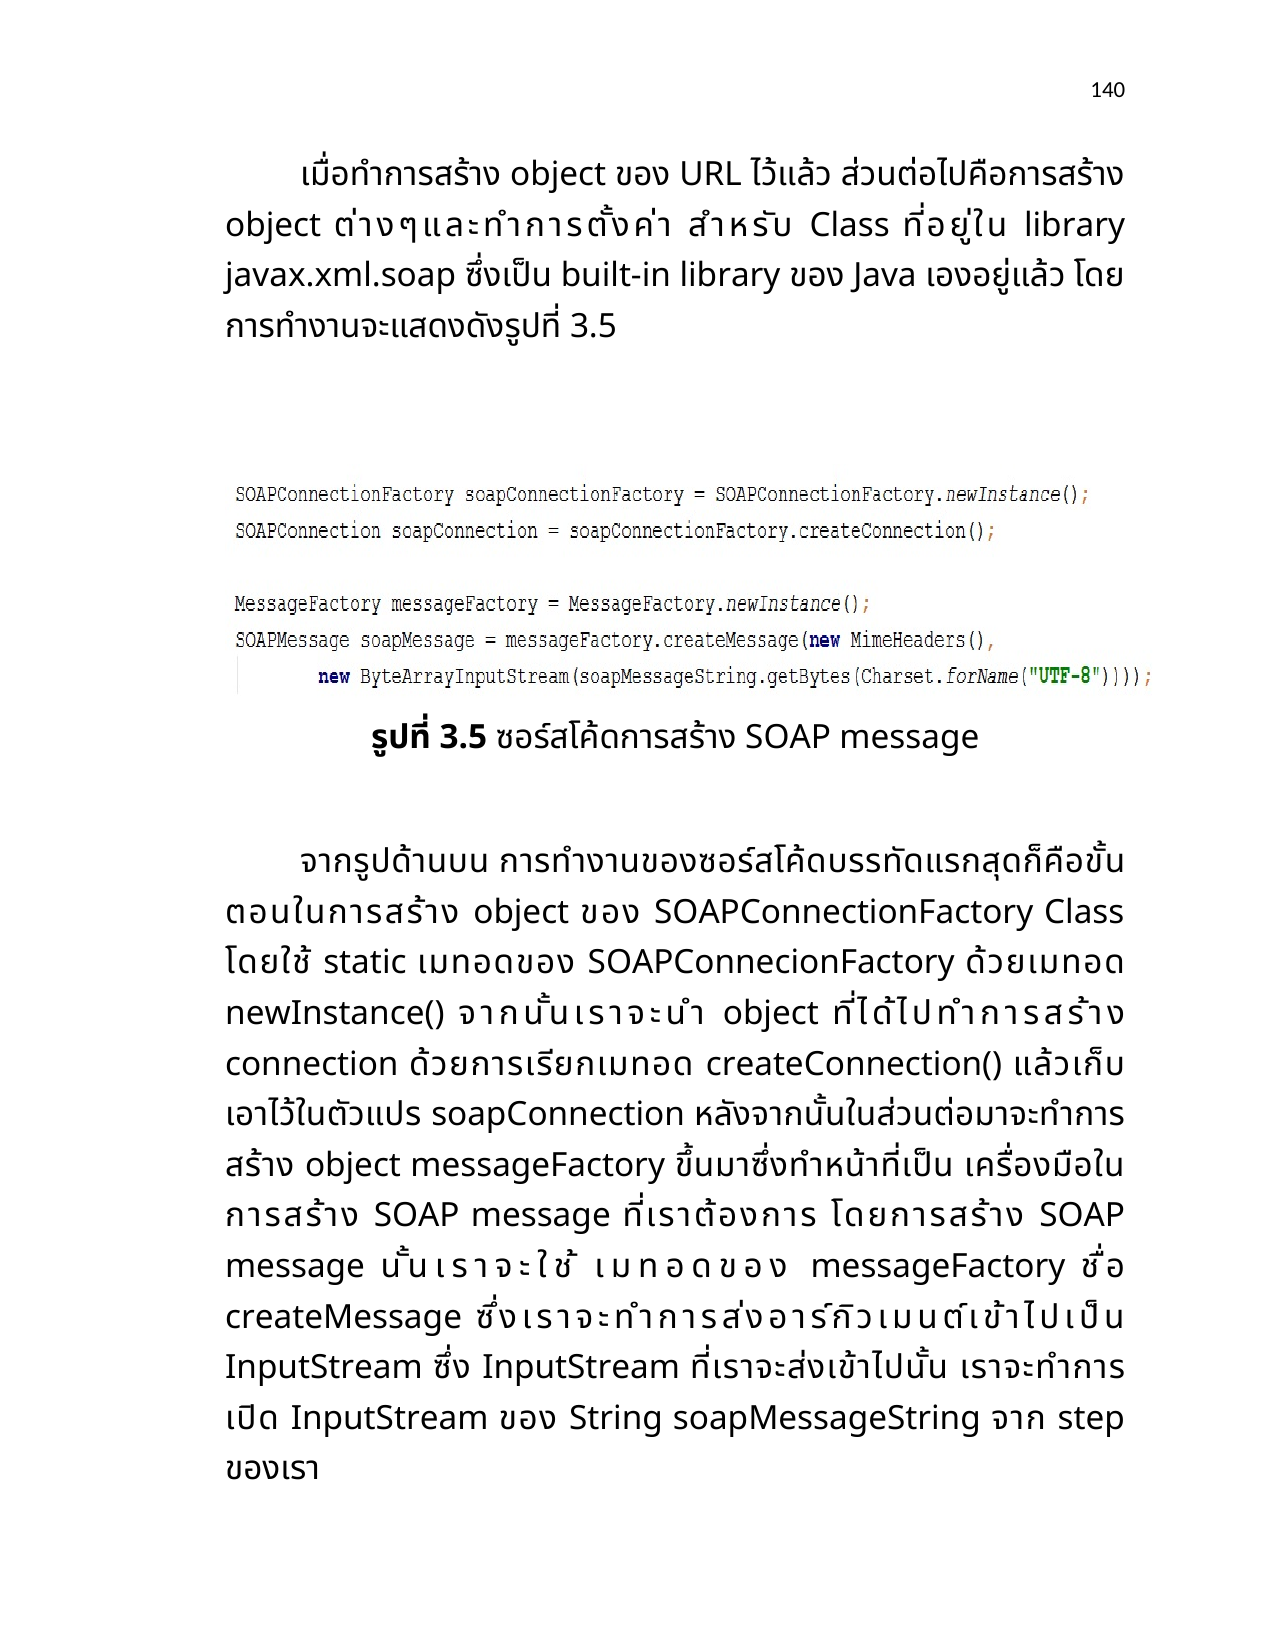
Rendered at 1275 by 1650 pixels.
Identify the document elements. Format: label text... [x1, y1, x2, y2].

text ซอร์สโค้ดการสร้าง SOAP message [225, 713, 1125, 763]
text เมื่อทำการสร้าง object ของ URL ไว้แล้ว ส่วนต่อไปคือการสร้าง object ต่างๆและทำการตั้งค่า สำหรับ Class ที่อยู่ใน library javax.xml.soap ซึ่งเป็น built-in library ของ Java เองอยู่แล้ว โดยการทำงานจะแสดงดังรูปที่ 3.85 [225, 150, 1125, 352]
text จากรูปด้านบน การทำงานของซอร์สโค้ดบรรทัดแรกสุดก็คือขั้นตอนในการสร้าง object ของ SOAPConnectionFactory Class โดยใช้ static เมทอดของ SOAPConnecionFactory ด้วยเมทอด newInstance() จากนั้นเราจะนำ object ที่ได้ไปทำการสร้าง connection ด้วยการเรียกเมทอด createConnection() แล้วเก็บเอาไว้ในตัวแปร soapConnection หลังจากนั้นในส่วนต่อมาจะทำการสร้าง object messageFactory ขึ้นมาซึ่งทำหน้าที่เป็น เครื่องมือในการสร้าง SOAP message ที่เราต้องการ โดยการสร้าง SOAP message นั้นเราจะใช้ เมทอดของ messageFactory ชื่อ createMessage ซึ่งเราจะทำการส่งอาร์กิวเมนต์เข้าไปเป็น InputStream ซึ่ง InputStream ที่เราจะส่งเข้าไปนั้น เราจะทำการเปิด InputStream ของ String soapMessageString จาก step ของเรา [225, 837, 1125, 1495]
picture [225, 464, 1275, 713]
